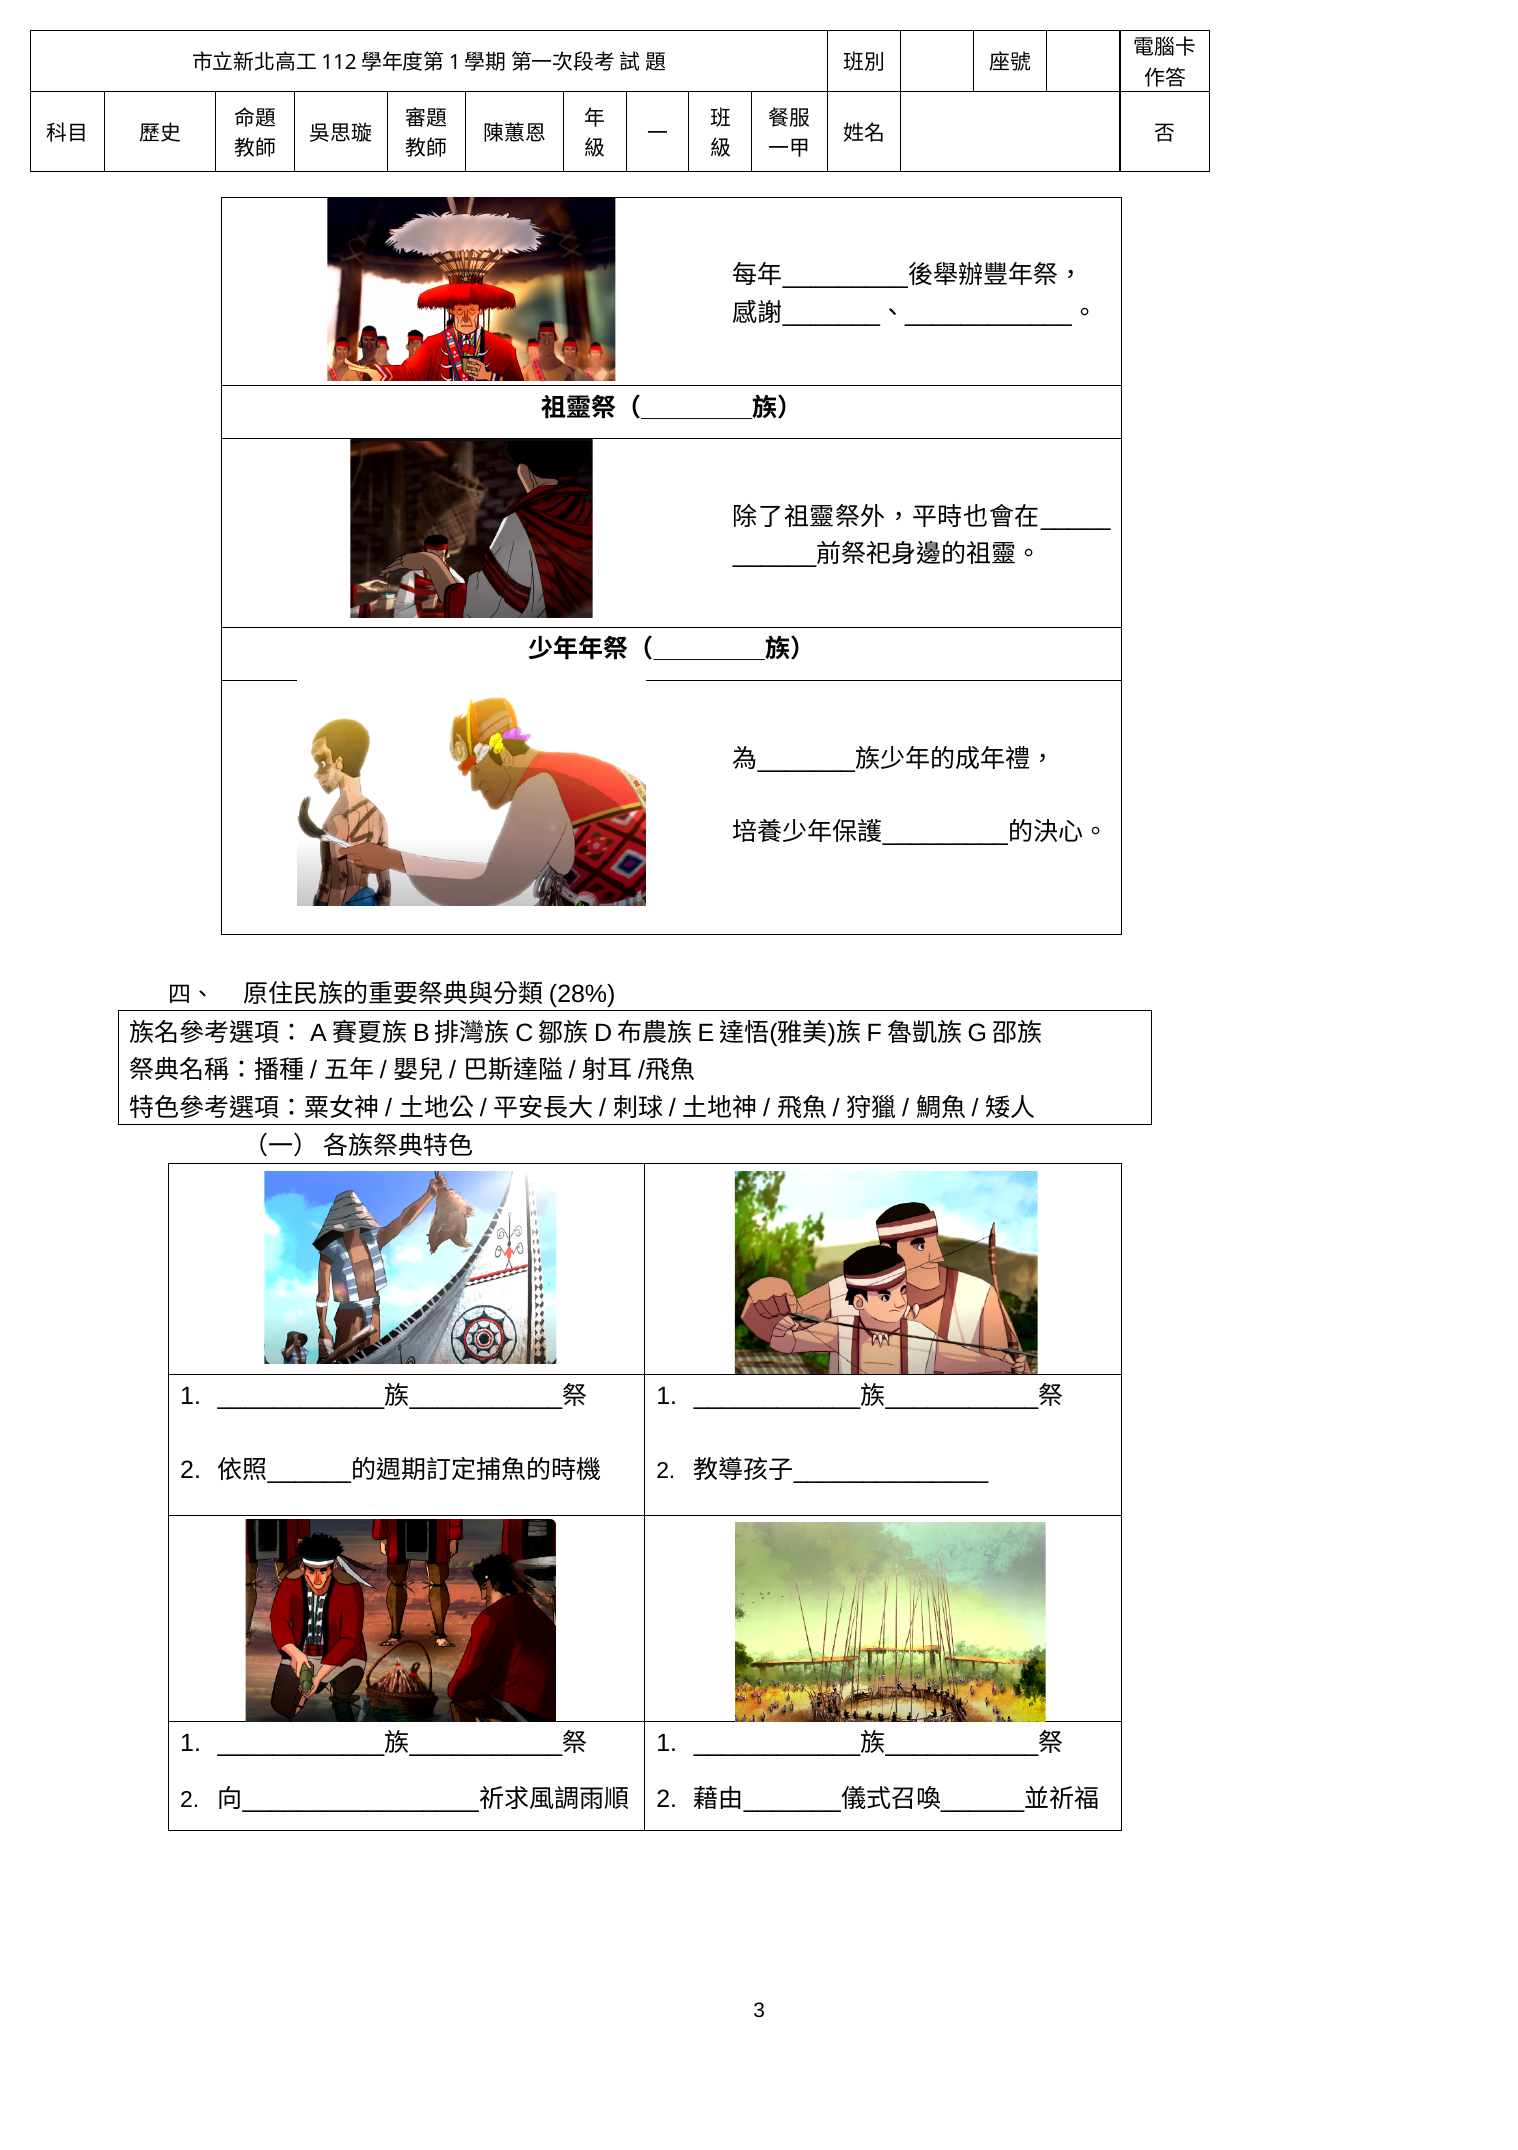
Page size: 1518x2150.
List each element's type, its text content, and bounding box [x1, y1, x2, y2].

table_cell ____________族___________祭 教導孩子______________ [645, 1375, 1121, 1515]
table_cell [222, 439, 721, 627]
picture [350, 439, 593, 618]
table_cell [222, 681, 721, 934]
picture [245, 1517, 557, 1722]
table_cell 每年_________後舉辦豐年祭， 感謝_______、____________。 [721, 198, 1121, 385]
picture [264, 1171, 557, 1364]
table_cell [169, 1516, 644, 1721]
table_cell ____________族___________祭 依照______的週期訂定捕魚的時機 [169, 1375, 644, 1515]
table_cell 祖靈祭（________族） [222, 386, 1121, 438]
list （一） 各族祭典特色 [243, 1125, 1399, 1162]
picture [735, 1522, 1046, 1722]
table_cell [222, 198, 721, 385]
picture [734, 1171, 1038, 1374]
table_header [645, 1164, 1121, 1374]
table_cell 少年年祭（________族） [222, 628, 1121, 679]
table_cell ____________族___________祭 藉由_______儀式召喚______並祈福 [645, 1722, 1121, 1830]
table_header 族名參考選項： A 賽夏族 B排灣族 C鄒族 D布農族 E達悟(雅美)族 F魯凱族 G邵族 祭典名稱：播種 / 五年 / 嬰兒 / 巴斯達隘 / 射耳 /飛魚 特色參考選項：粟女神 / 土地公 / 平安長大 / 刺球 / 土地神 / 飛魚 / 狩獵 / 鯛魚 / 矮人 [119, 1011, 1151, 1124]
picture [327, 197, 616, 381]
table_cell ____________族___________祭 向_________________祈求風調雨順 [169, 1722, 644, 1830]
table_cell 為_______族少年的成年禮， 培養少年保護_________的決心。 [721, 681, 1121, 934]
list 原住民族的重要祭典與分類 (28%) [168, 973, 1399, 1010]
table_cell 除了祖靈祭外，平時也會在___________前祭祀身邊的祖靈。 [721, 439, 1121, 627]
table_cell [645, 1516, 1121, 1721]
table_header [169, 1164, 644, 1374]
picture [297, 680, 646, 906]
